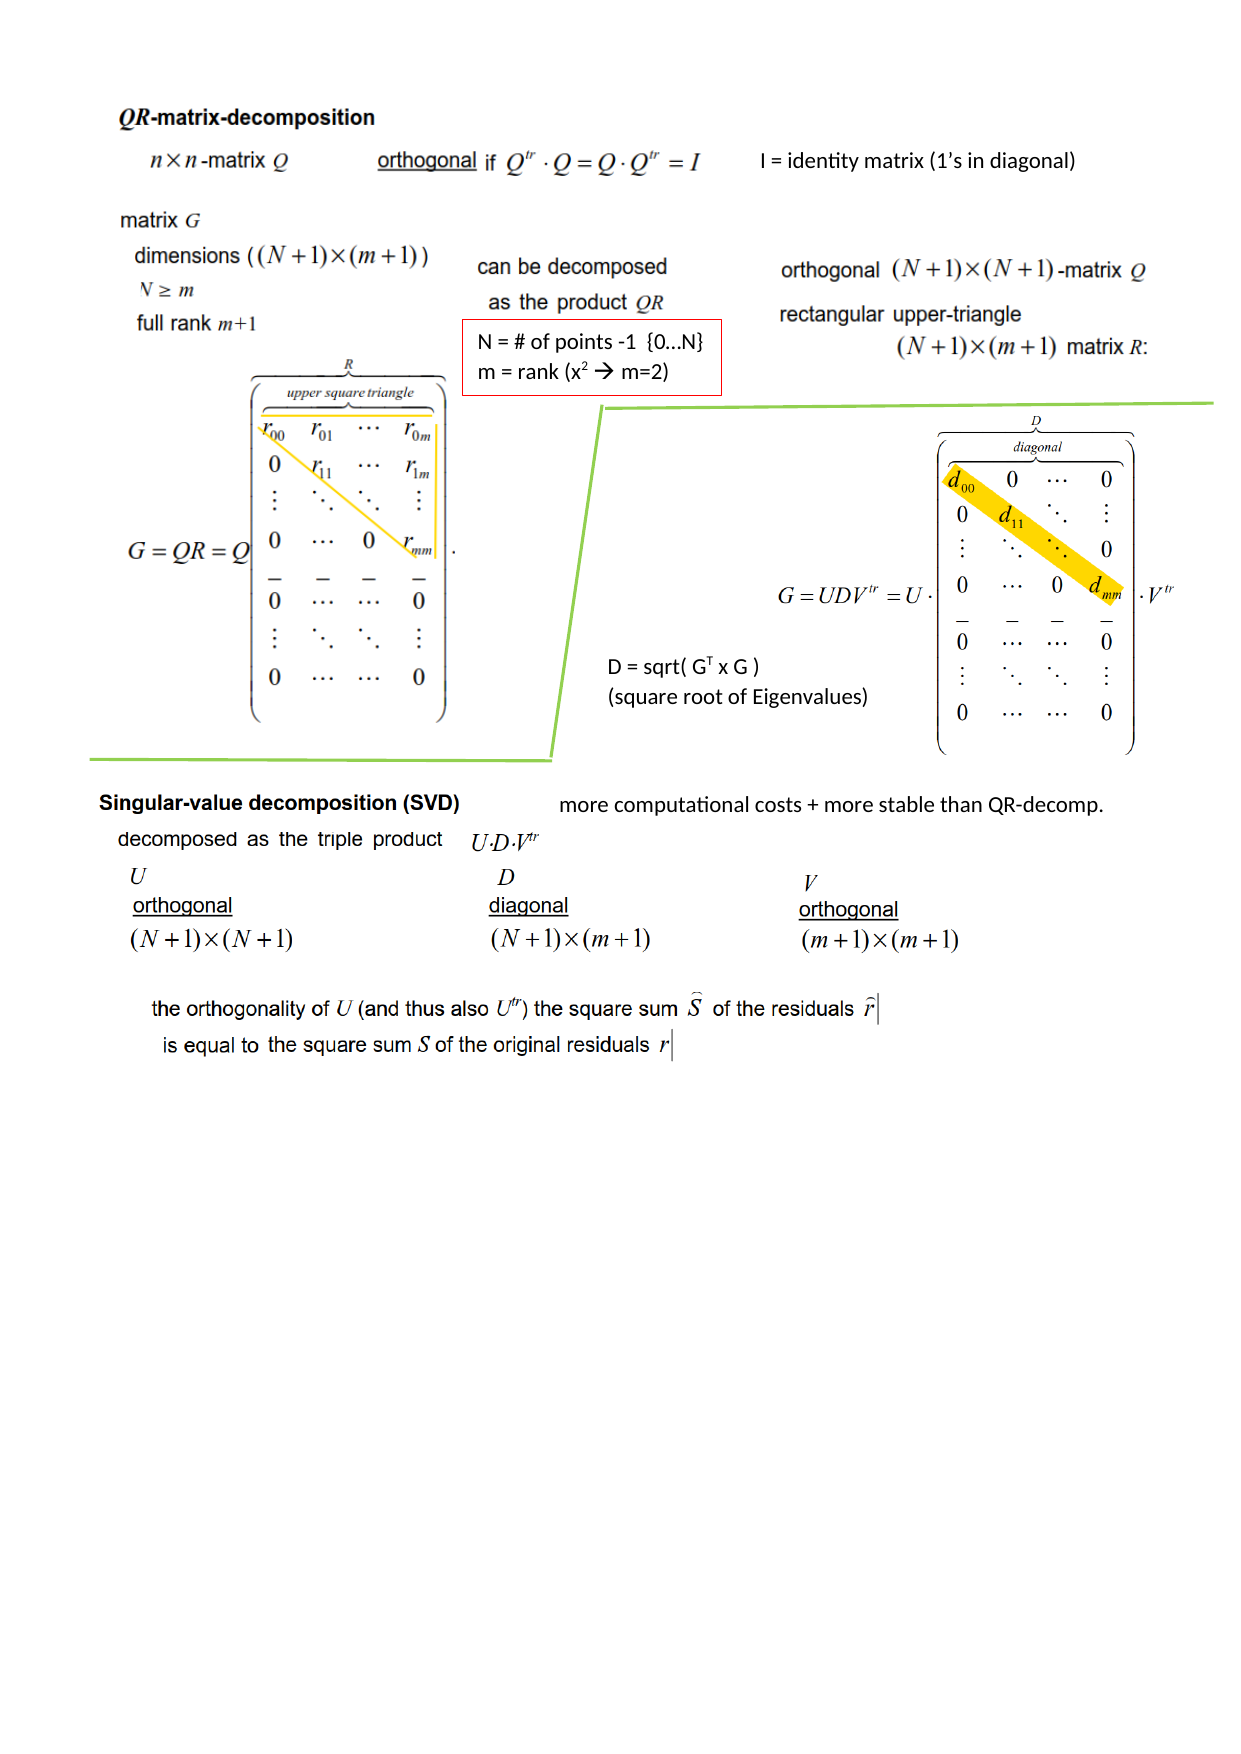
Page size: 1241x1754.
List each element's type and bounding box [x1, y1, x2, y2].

picture [157, 1027, 676, 1063]
picture [129, 896, 238, 919]
picture [802, 869, 818, 897]
picture [116, 102, 379, 137]
picture [147, 992, 885, 1025]
picture [778, 256, 1150, 286]
picture [127, 924, 293, 956]
picture [116, 832, 447, 850]
picture [118, 203, 204, 236]
picture [889, 329, 1153, 364]
picture [774, 413, 1177, 758]
picture [375, 147, 706, 177]
picture [777, 300, 1027, 328]
picture [486, 893, 653, 962]
picture [135, 308, 260, 338]
picture [121, 351, 455, 729]
picture [796, 899, 961, 956]
picture [147, 147, 294, 173]
picture [134, 237, 429, 273]
picture [94, 786, 465, 820]
picture [483, 285, 669, 319]
picture [127, 863, 148, 889]
picture [465, 826, 542, 856]
picture [475, 252, 672, 284]
picture [140, 278, 199, 303]
picture [493, 861, 518, 890]
